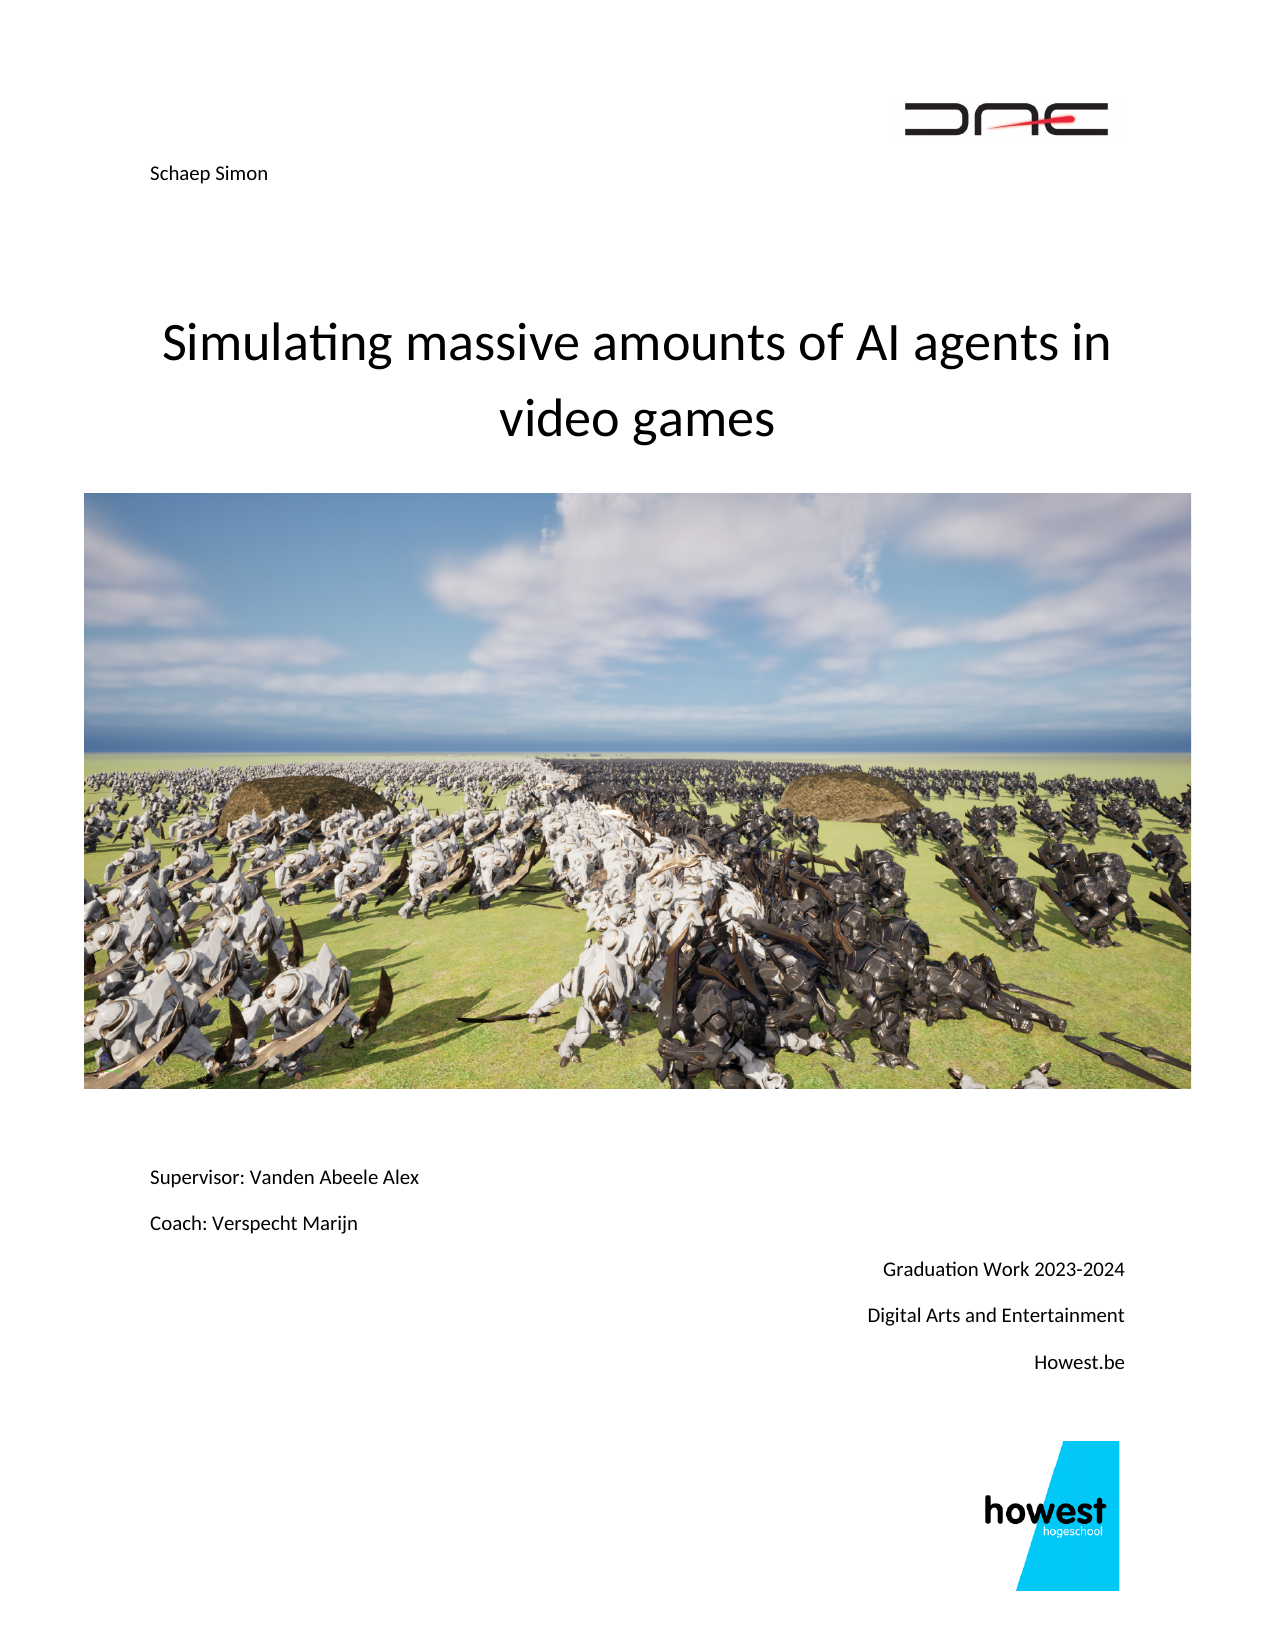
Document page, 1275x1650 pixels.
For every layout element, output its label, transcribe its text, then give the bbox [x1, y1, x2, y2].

text Simulating massive amounts of AI agents in video games [150, 307, 1125, 449]
picture [895, 97, 1123, 138]
text Graduation Work 2023-2024 [150, 1256, 1125, 1282]
text Coach: Verspecht Marijn [150, 1210, 1125, 1236]
picture [1079, 1505, 1091, 1523]
text Digital Arts and Entertainment [150, 1303, 1125, 1328]
text Howest.be [150, 1349, 1125, 1374]
picture [84, 493, 1192, 1089]
picture [1095, 1499, 1104, 1522]
text Supervisor: Vanden Abeele Alex [150, 1164, 1125, 1189]
picture [970, 1441, 1062, 1591]
picture [1058, 1505, 1074, 1523]
